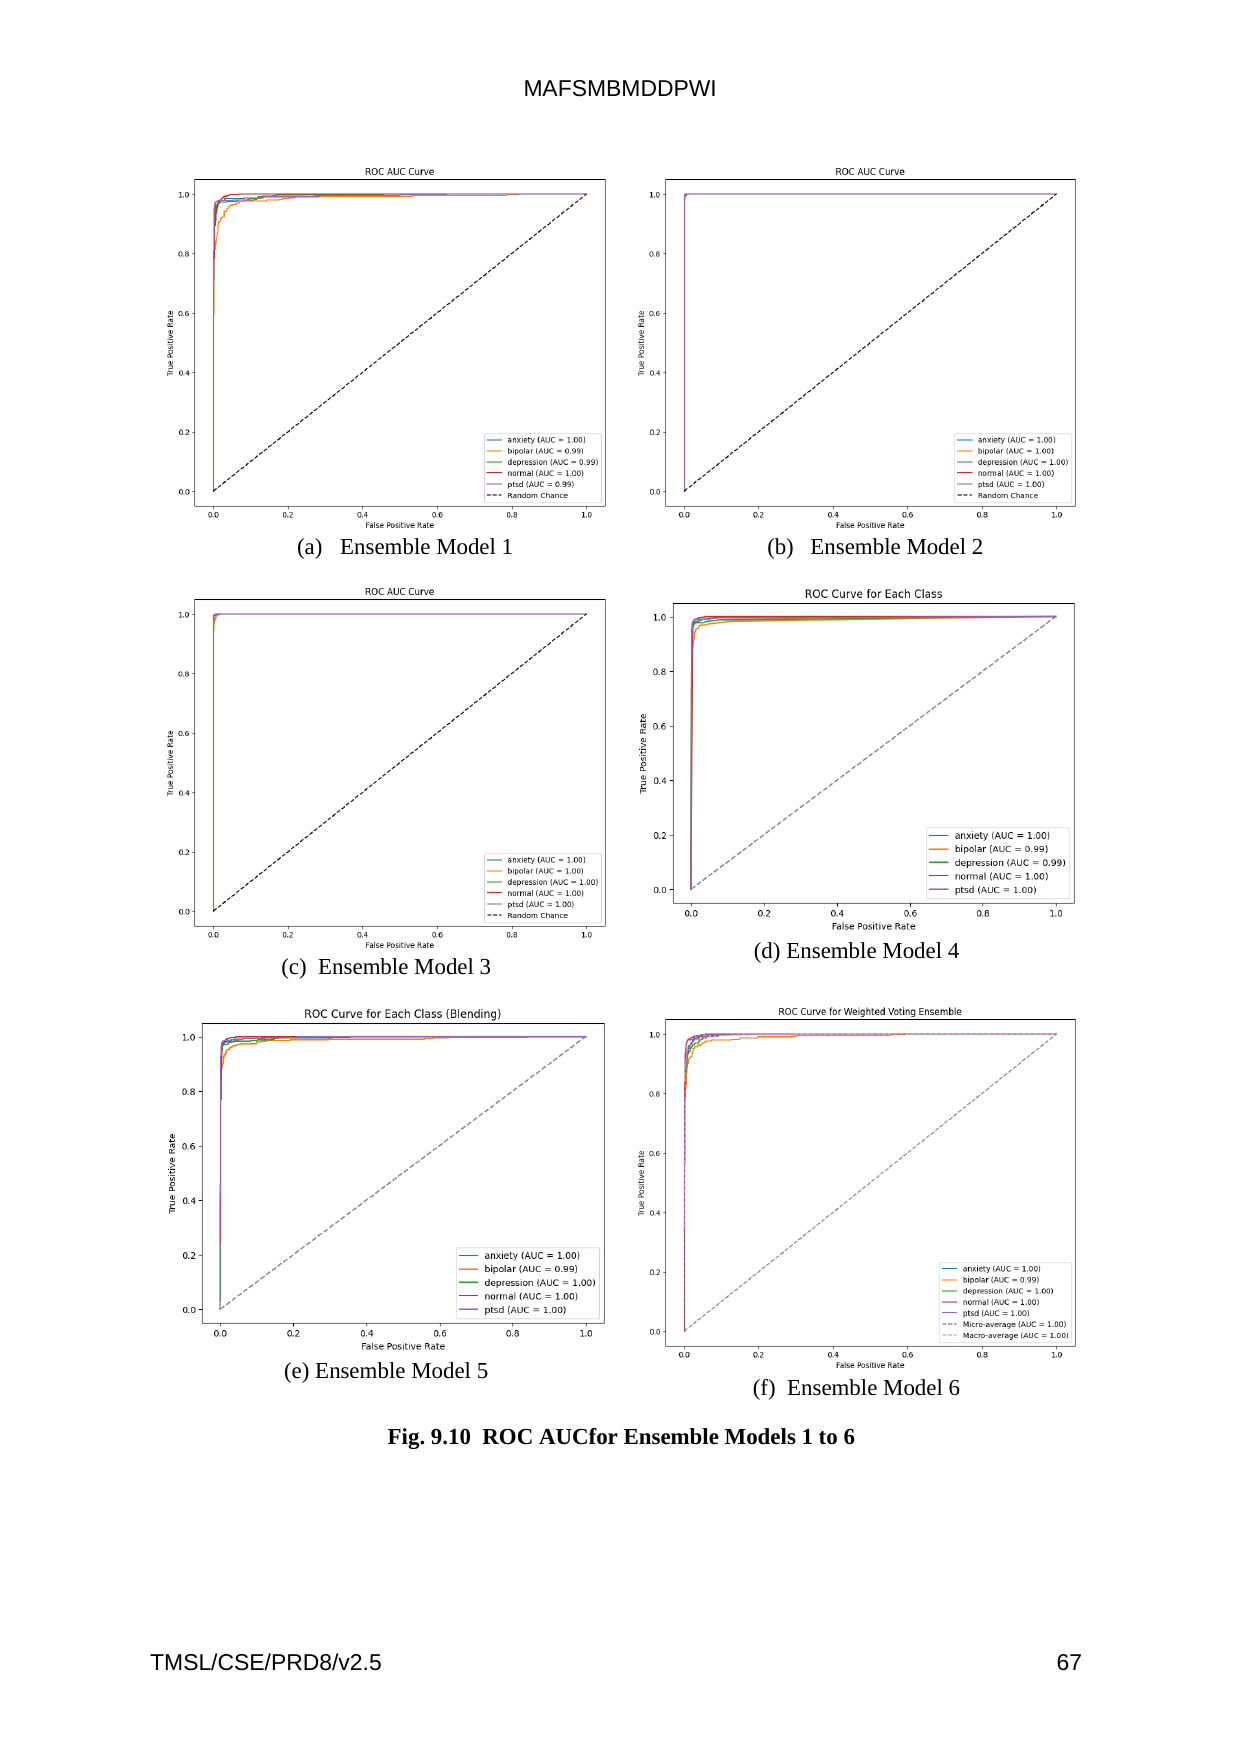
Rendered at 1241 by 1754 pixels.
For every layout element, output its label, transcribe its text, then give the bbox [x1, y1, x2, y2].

table_cell (c) Ensemble Model 3 [152, 572, 620, 990]
table_cell (e) Ensemble Model 5 [152, 992, 620, 1410]
table_cell Fig. 9.10 ROC AUCfor Ensemble Models 1 to 6 [152, 1413, 1091, 1459]
picture [633, 162, 1080, 534]
picture [162, 162, 610, 534]
table_header Ensemble Model 2 [622, 152, 1091, 570]
table_header Ensemble Model 1 [152, 152, 620, 570]
picture [633, 582, 1080, 937]
picture [633, 1002, 1080, 1374]
picture [162, 1002, 610, 1357]
table_cell (d) Ensemble Model 4 [622, 572, 1091, 990]
table_cell (f) Ensemble Model 6 [622, 992, 1091, 1410]
picture [162, 582, 610, 954]
